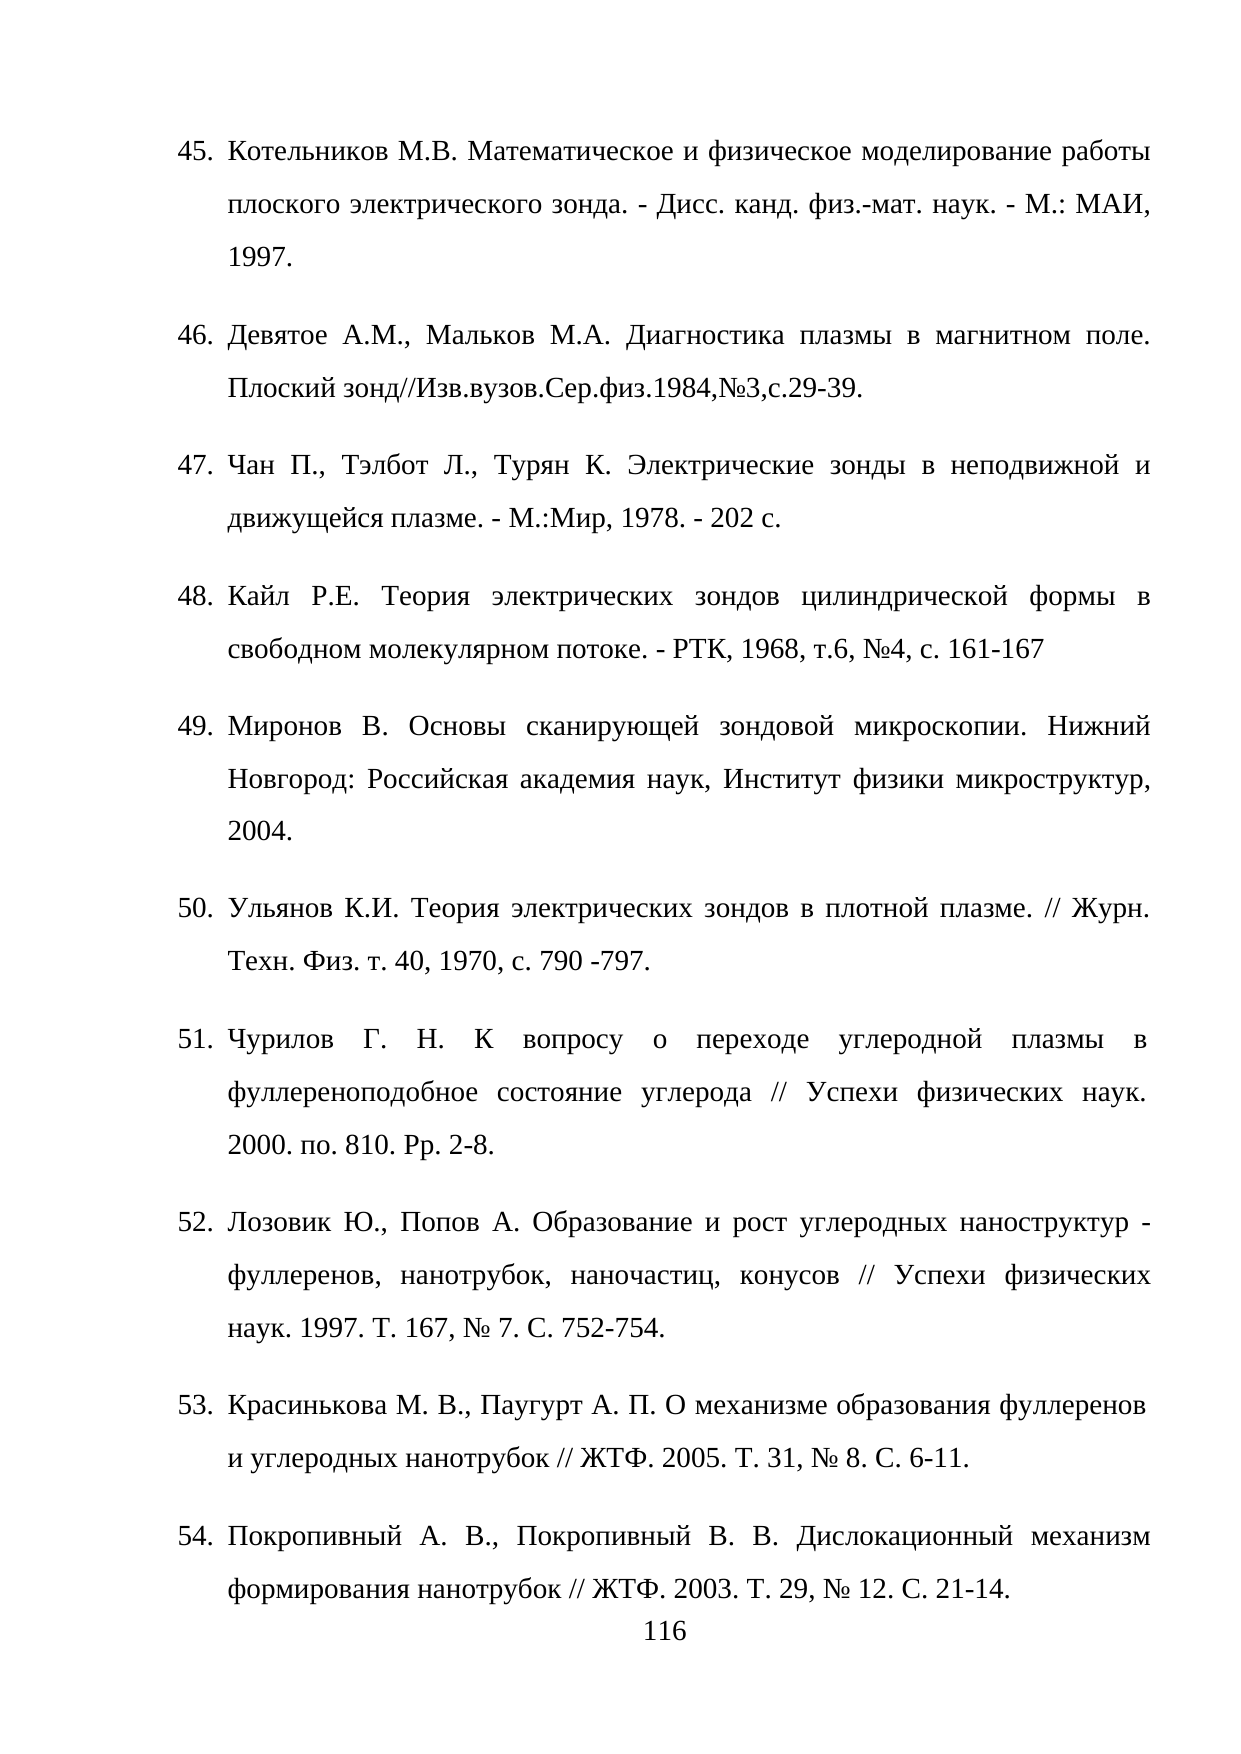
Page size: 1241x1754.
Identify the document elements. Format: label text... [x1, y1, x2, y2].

list Покропивный А. В., Покропивный В. В. Дислокационный механизм формирования нанотрубок // ЖТФ. 2003. Т. 29, № 12. С. 21-14. [177, 1503, 1152, 1609]
list Чурилов Г. Н. К вопросу о переходе углеродной плазмы в фуллереноподобное состояние углерода // Успехи физических наук. 2000. по. 810. Pp. 2-8. [177, 1006, 1148, 1165]
list Чан П., Тэлбот Л., Турян К. Электрические зонды в неподвижной и движущейся плазме. - М.:Мир, 1978. - 202 с. [177, 432, 1152, 538]
list Красинькова М. В., Паугурт А. П. О механизме образования фуллеренов и углеродных нанотрубок // ЖТФ. 2005. Т. 31, № 8. С. 6-11. [177, 1372, 1148, 1478]
list Миронов В. Основы сканирующей зондовой микроскопии. Нижний Новгород: Российская академия наук, Институт физики микроструктур, 2004. [177, 693, 1152, 851]
list Кайл P.E. Теория электрических зондов цилиндрической формы в свободном молекулярном потоке. - РТК, 1968, т.6, №4, с. 161-167 [177, 563, 1152, 669]
list Ульянов К.И. Теория электрических зондов в плотной плазме. // Журн. Техн. Физ. т. 40, 1970, с. 790 -797. [177, 876, 1152, 981]
list Девятое А.М., Мальков М.А. Диагностика плазмы в магнитном поле. Плоский зонд//Изв.вузов.Сер.физ.1984,№3,с.29-39. [177, 302, 1152, 408]
list Лозовик Ю., Попов А. Образование и рост углеродных наноструктур -фуллеренов, нанотрубок, наночастиц, конусов // Успехи физических наук. 1997. Т. 167, № 7. С. 752-754. [177, 1189, 1152, 1348]
list Котельников M.B. Математическое и физическое моделирование работы плоского электрического зонда. - Дисс. канд. физ.-мат. наук. - М.: МАИ, 1997. [177, 118, 1152, 277]
